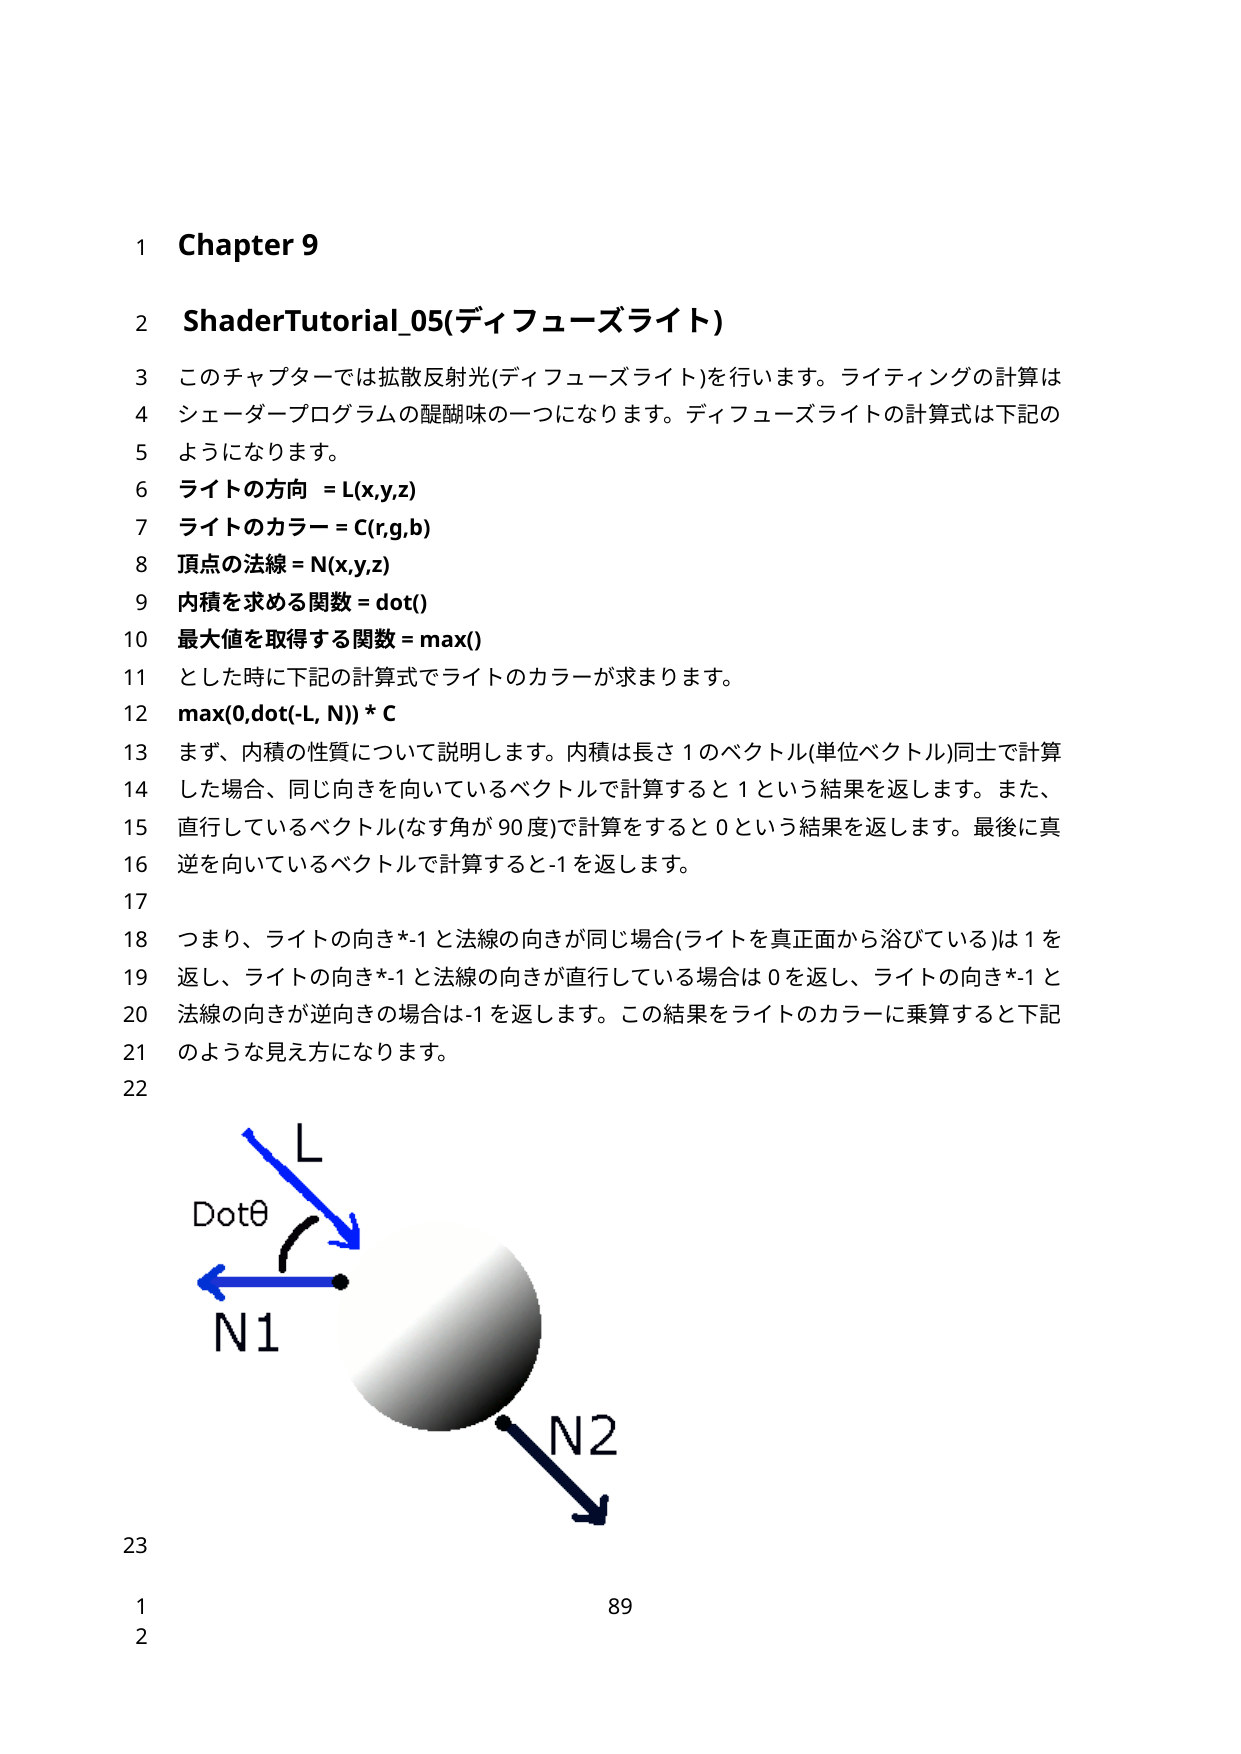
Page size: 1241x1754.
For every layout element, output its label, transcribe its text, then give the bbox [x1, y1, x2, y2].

text ShaderTutorial_05(ディフューズライト) [177, 282, 1063, 357]
picture [177, 1106, 649, 1554]
text このチャプターでは拡散反射光(ディフューズライト)を行います。ライティングの計算はシェーダープログラムの醍醐味の一つになります。ディフューズライトの計算式は下記のようになります。 [177, 357, 1063, 469]
text ライトの方向 = L(x,y,z) [177, 469, 1063, 507]
text ライトのカラー = C(r,g,b) [177, 507, 1063, 544]
text max(0,dot(-L, N)) * C [177, 694, 1063, 732]
text まず、内積の性質について説明します。内積は長さ1のベクトル(単位ベクトル)同士で計算した場合、同じ向きを向いているベクトルで計算すると1という結果を返します。また、直行しているベクトル(なす角が90度)で計算をすると0という結果を返します。最後に真逆を向いているベクトルで計算すると-1を返します。 [177, 732, 1063, 882]
text 頂点の法線 = N(x,y,z) [177, 544, 1063, 582]
text 内積を求める関数 = dot() [177, 582, 1063, 619]
text 最大値を取得する関数 = max() [177, 619, 1063, 657]
text つまり、ライトの向き*-1と法線の向きが同じ場合(ライトを真正面から浴びている)は1を返し、ライトの向き*-1と法線の向きが直行している場合は0を返し、ライトの向き*-1と法線の向きが逆向きの場合は-1を返します。この結果をライトのカラーに乗算すると下記のような見え方になります。 [177, 919, 1063, 1069]
text Chapter 9 [177, 207, 1063, 282]
text とした時に下記の計算式でライトのカラーが求まります。 [177, 657, 1063, 694]
